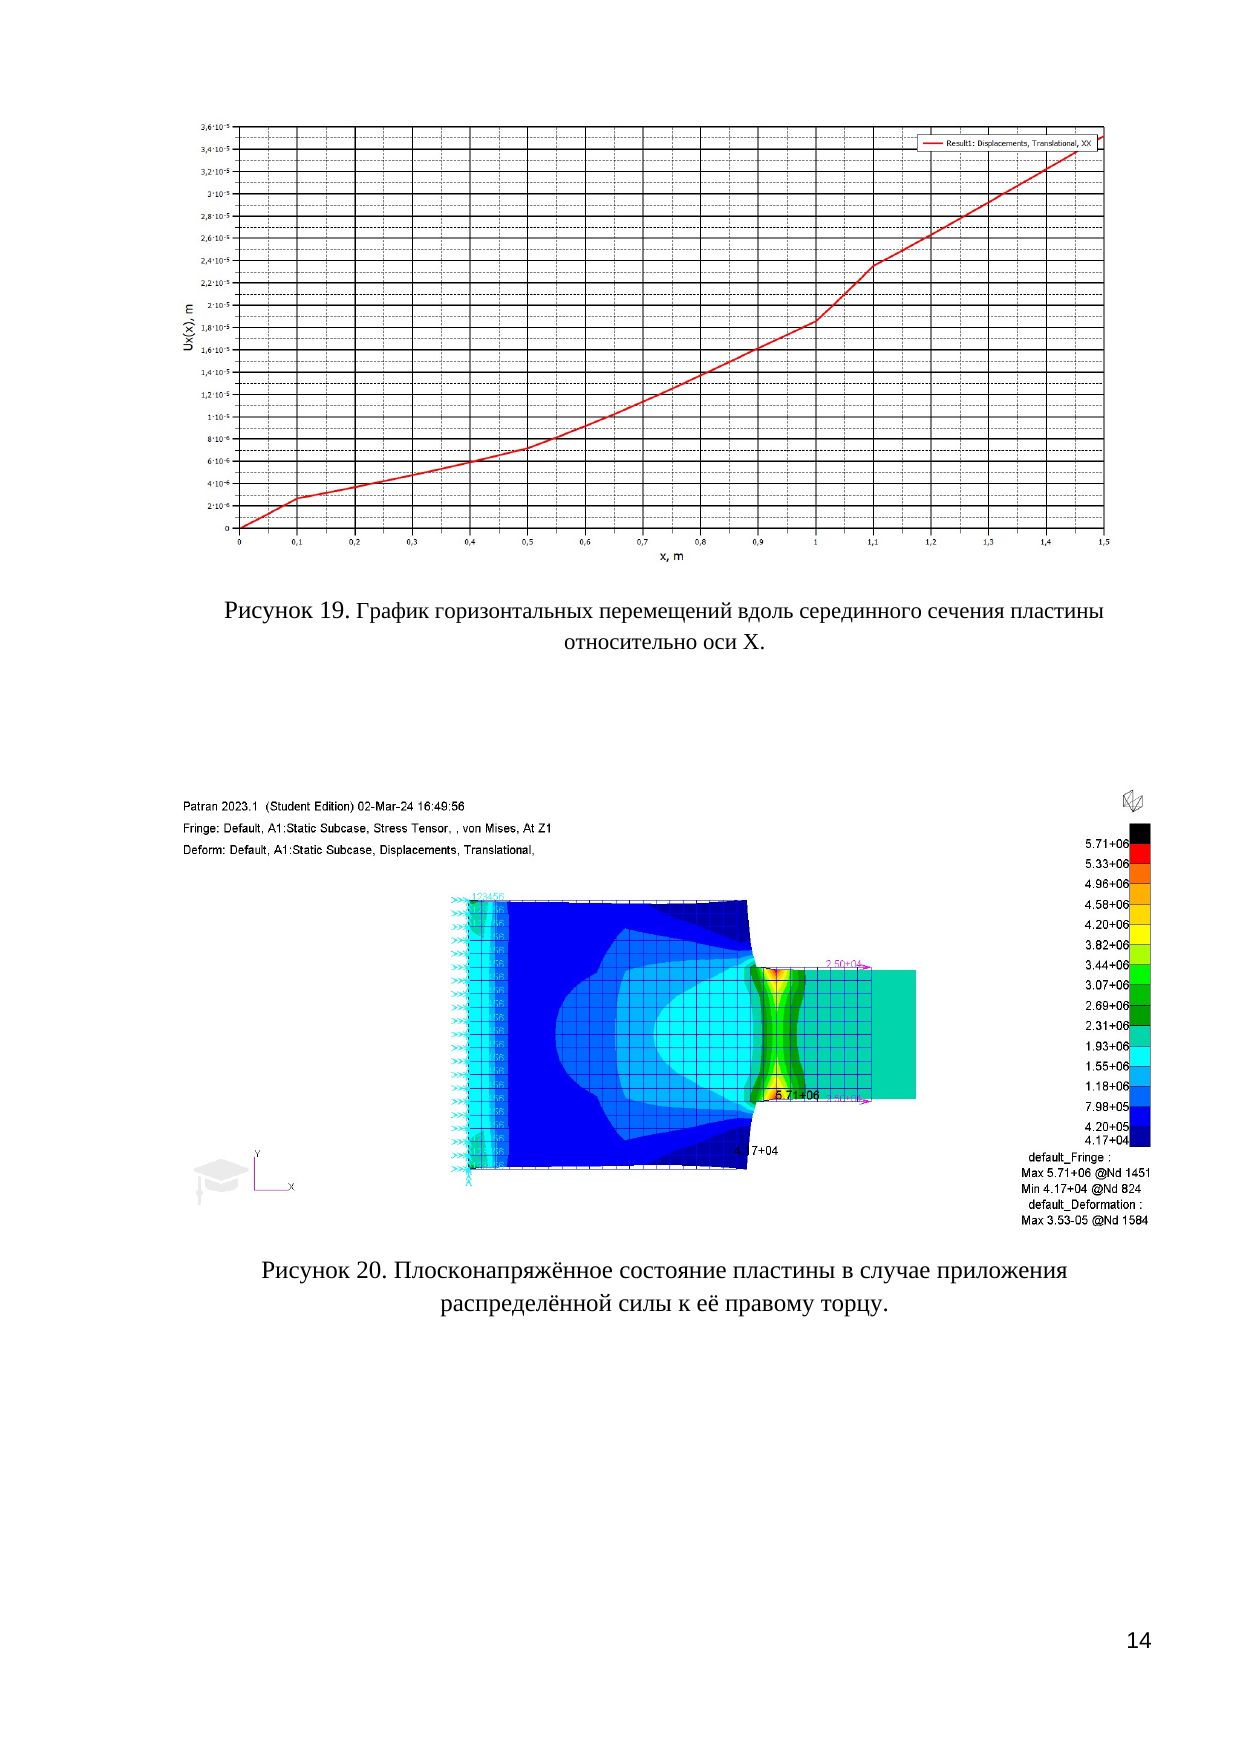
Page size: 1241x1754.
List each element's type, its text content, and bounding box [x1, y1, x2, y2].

picture [177, 118, 1152, 566]
picture [177, 777, 1152, 1226]
text Рисунок 19. График горизонтальных перемещений вдоль серединного сечения пластины относительно оси X. [177, 595, 1152, 654]
text Рисунок 20. Плосконапряжённое состояние пластины в случае приложения распределённой силы к её правому торцу. [177, 1255, 1152, 1316]
